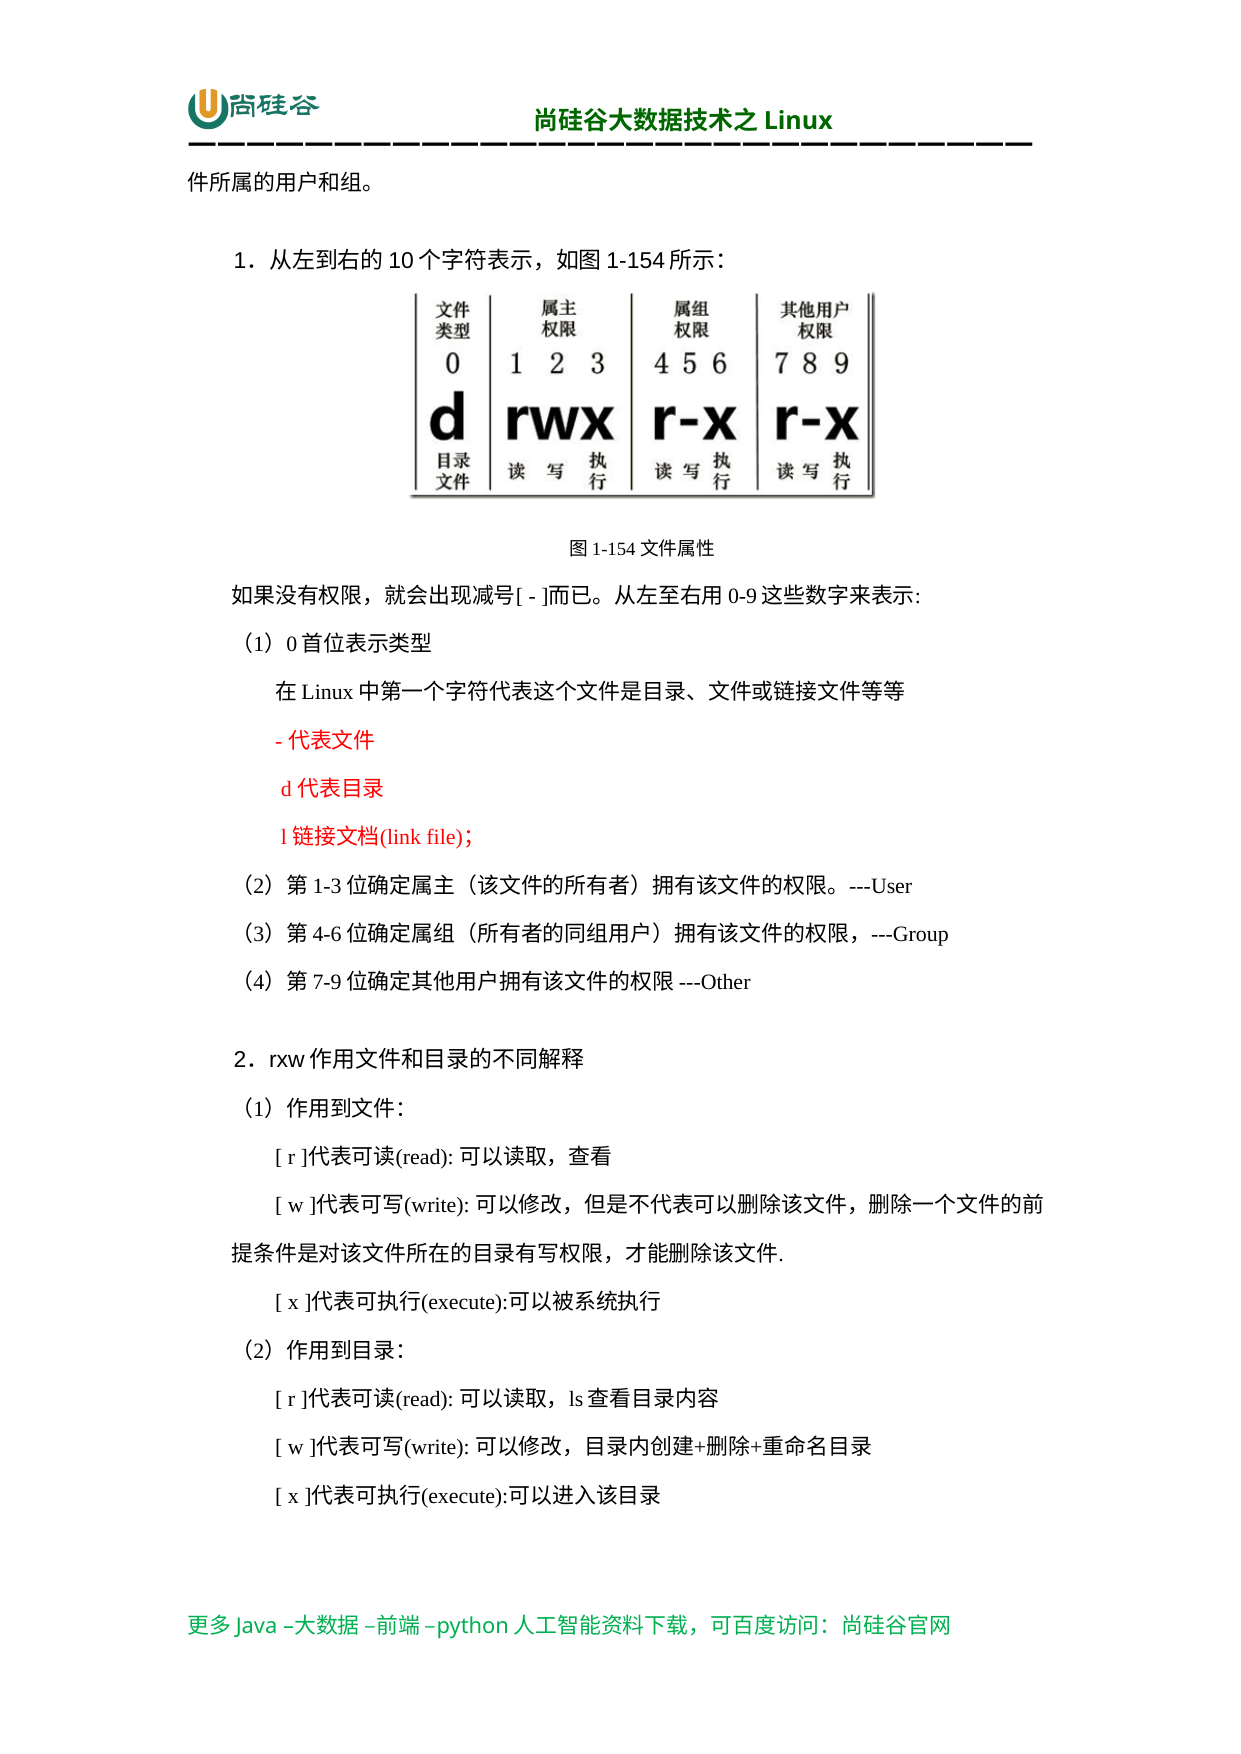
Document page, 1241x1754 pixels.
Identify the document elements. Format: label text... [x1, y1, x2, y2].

text [ w ]代表可写(write): 可以修改，但是不代表可以删除该文件，删除一个文件的前提条件是对该文件所在的目录有写权限，才能删除该文件. [231, 1187, 1053, 1268]
picture [187, 88, 321, 130]
text [ r ]代表可读(read): 可以读取，ls查看目录内容 [231, 1381, 1053, 1413]
text d 代表目录 [231, 771, 1053, 803]
text （4）第7-9位确定其他用户拥有该文件的权限 ---Other [187, 964, 1053, 996]
text 1．从左到右的10个字符表示，如图1-154所示： [187, 226, 1053, 291]
text 图1-154 文件属性 [187, 531, 1053, 564]
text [187, 165, 1053, 197]
picture [408, 291, 876, 499]
text [ x ]代表可执行(execute):可以进入该目录 [231, 1477, 1053, 1510]
text l 链接文档(link file)； [231, 819, 1053, 851]
text （2）第1-3位确定属主（该文件的所有者）拥有该文件的权限。---User [187, 867, 1053, 900]
text （2）作用到目录： [187, 1332, 1053, 1365]
text （1）0首位表示类型 [231, 626, 1053, 658]
text [ r ]代表可读(read): 可以读取，查看 [231, 1138, 1053, 1171]
text - 代表文件 [231, 722, 1053, 755]
text [ x ]代表可执行(execute):可以被系统执行 [231, 1284, 1053, 1316]
text 2．rxw作用文件和目录的不同解释 [187, 1025, 1053, 1090]
text 在Linux中第一个字符代表这个文件是目录、文件或链接文件等等 [231, 674, 1053, 706]
text [ w ]代表可写(write): 可以修改，目录内创建+删除+重命名目录 [231, 1429, 1053, 1461]
text （3）第4-6位确定属组（所有者的同组用户）拥有该文件的权限，---Group [187, 916, 1053, 948]
text （1）作用到文件： [187, 1090, 1053, 1123]
text 如果没有权限，就会出现减号[ - ]而已。从左至右用0-9这些数字来表示: [187, 577, 1053, 610]
